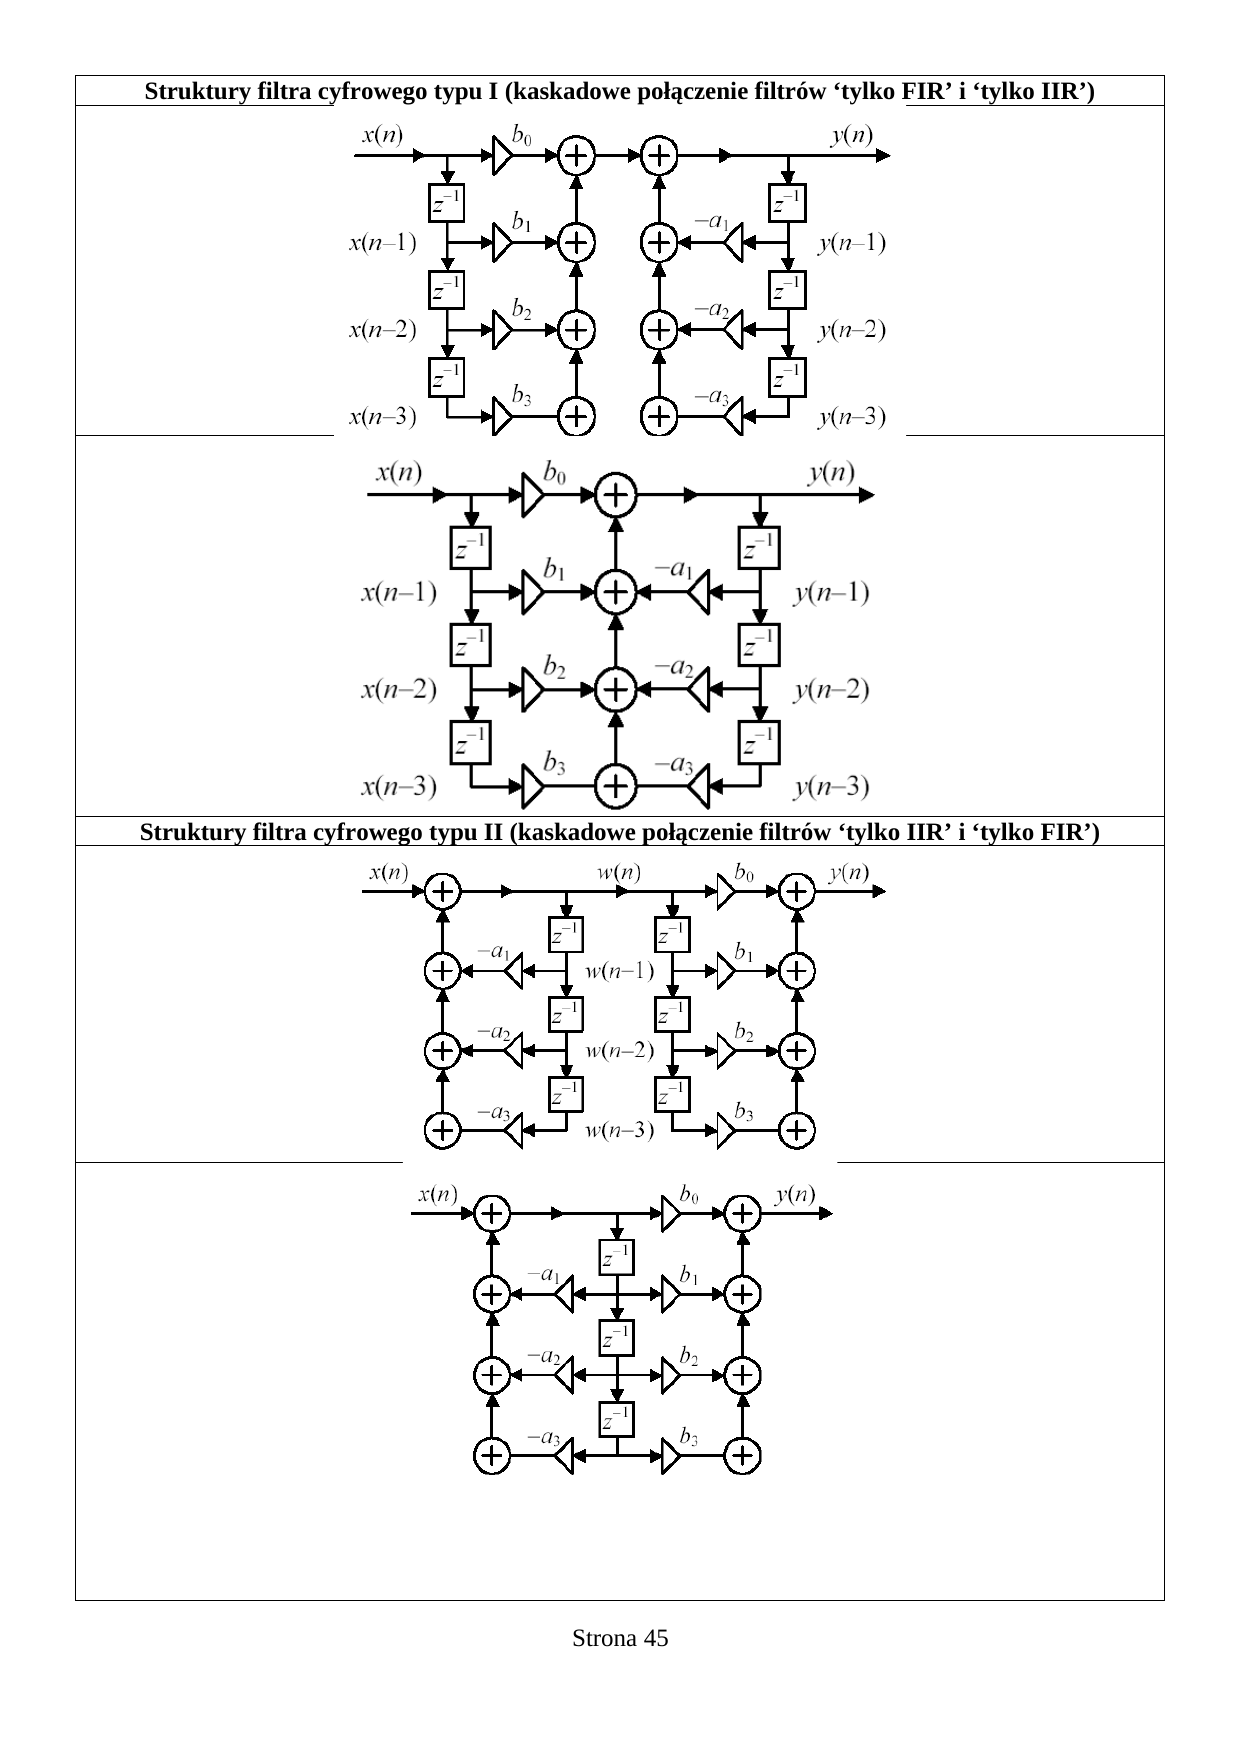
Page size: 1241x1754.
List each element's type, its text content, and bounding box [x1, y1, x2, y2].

table_cell [76, 106, 334, 435]
picture [334, 105, 907, 816]
table_cell [76, 846, 348, 1162]
table_cell [892, 846, 1164, 1162]
table_cell [76, 1163, 1164, 1600]
table_cell Struktury filtra cyfrowego typu II (kaskadowe połączenie filtrów ‘tylko IIR’ i ‘tylko FIR’) [76, 817, 1164, 845]
table_cell [907, 106, 1164, 435]
table_cell [76, 436, 342, 816]
picture [348, 846, 892, 1486]
table_cell Struktury filtra cyfrowego typu I (kaskadowe połączenie filtrów ‘tylko FIR’ i ‘tylko IIR’) [76, 76, 1164, 105]
table_cell [898, 436, 1164, 816]
